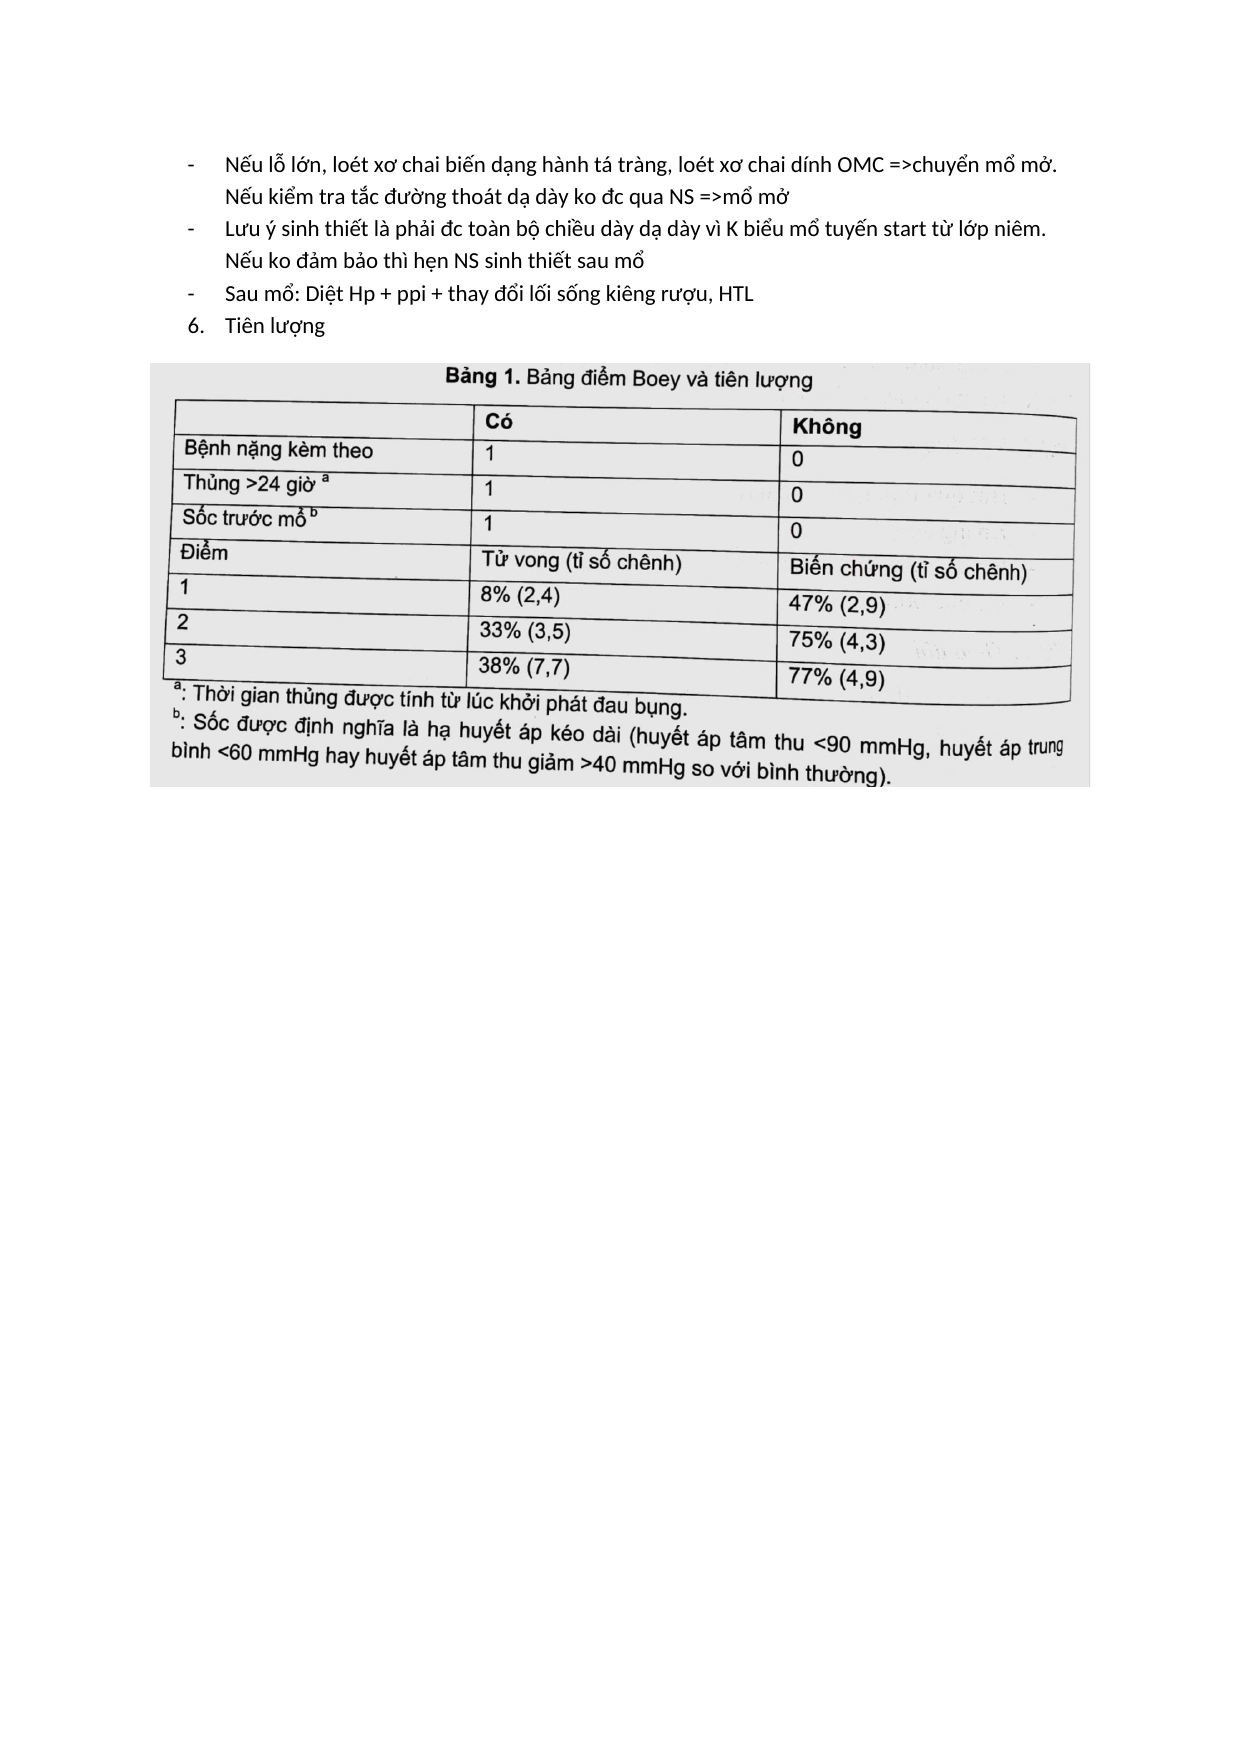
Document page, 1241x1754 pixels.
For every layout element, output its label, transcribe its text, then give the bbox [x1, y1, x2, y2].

list Lưu ý sinh thiết là phải đc toàn bộ chiều dày dạ dày vì K biểu mổ tuyến start từ lớp niêm. Nếu ko đảm bảo thì hẹn NS sinh thiết sau mổ [187, 214, 1090, 274]
list Sau mổ: Diệt Hp + ppi + thay đổi lối sống kiêng rượu, HTL [187, 279, 1090, 307]
list Nếu lỗ lớn, loét xơ chai biến dạng hành tá tràng, loét xơ chai dính OMC =>chuyển mổ mở. Nếu kiểm tra tắc đường thoát dạ dày ko đc qua NS =>mổ mở [187, 150, 1090, 210]
picture [150, 363, 1091, 787]
list Tiên lượng [187, 311, 1090, 339]
